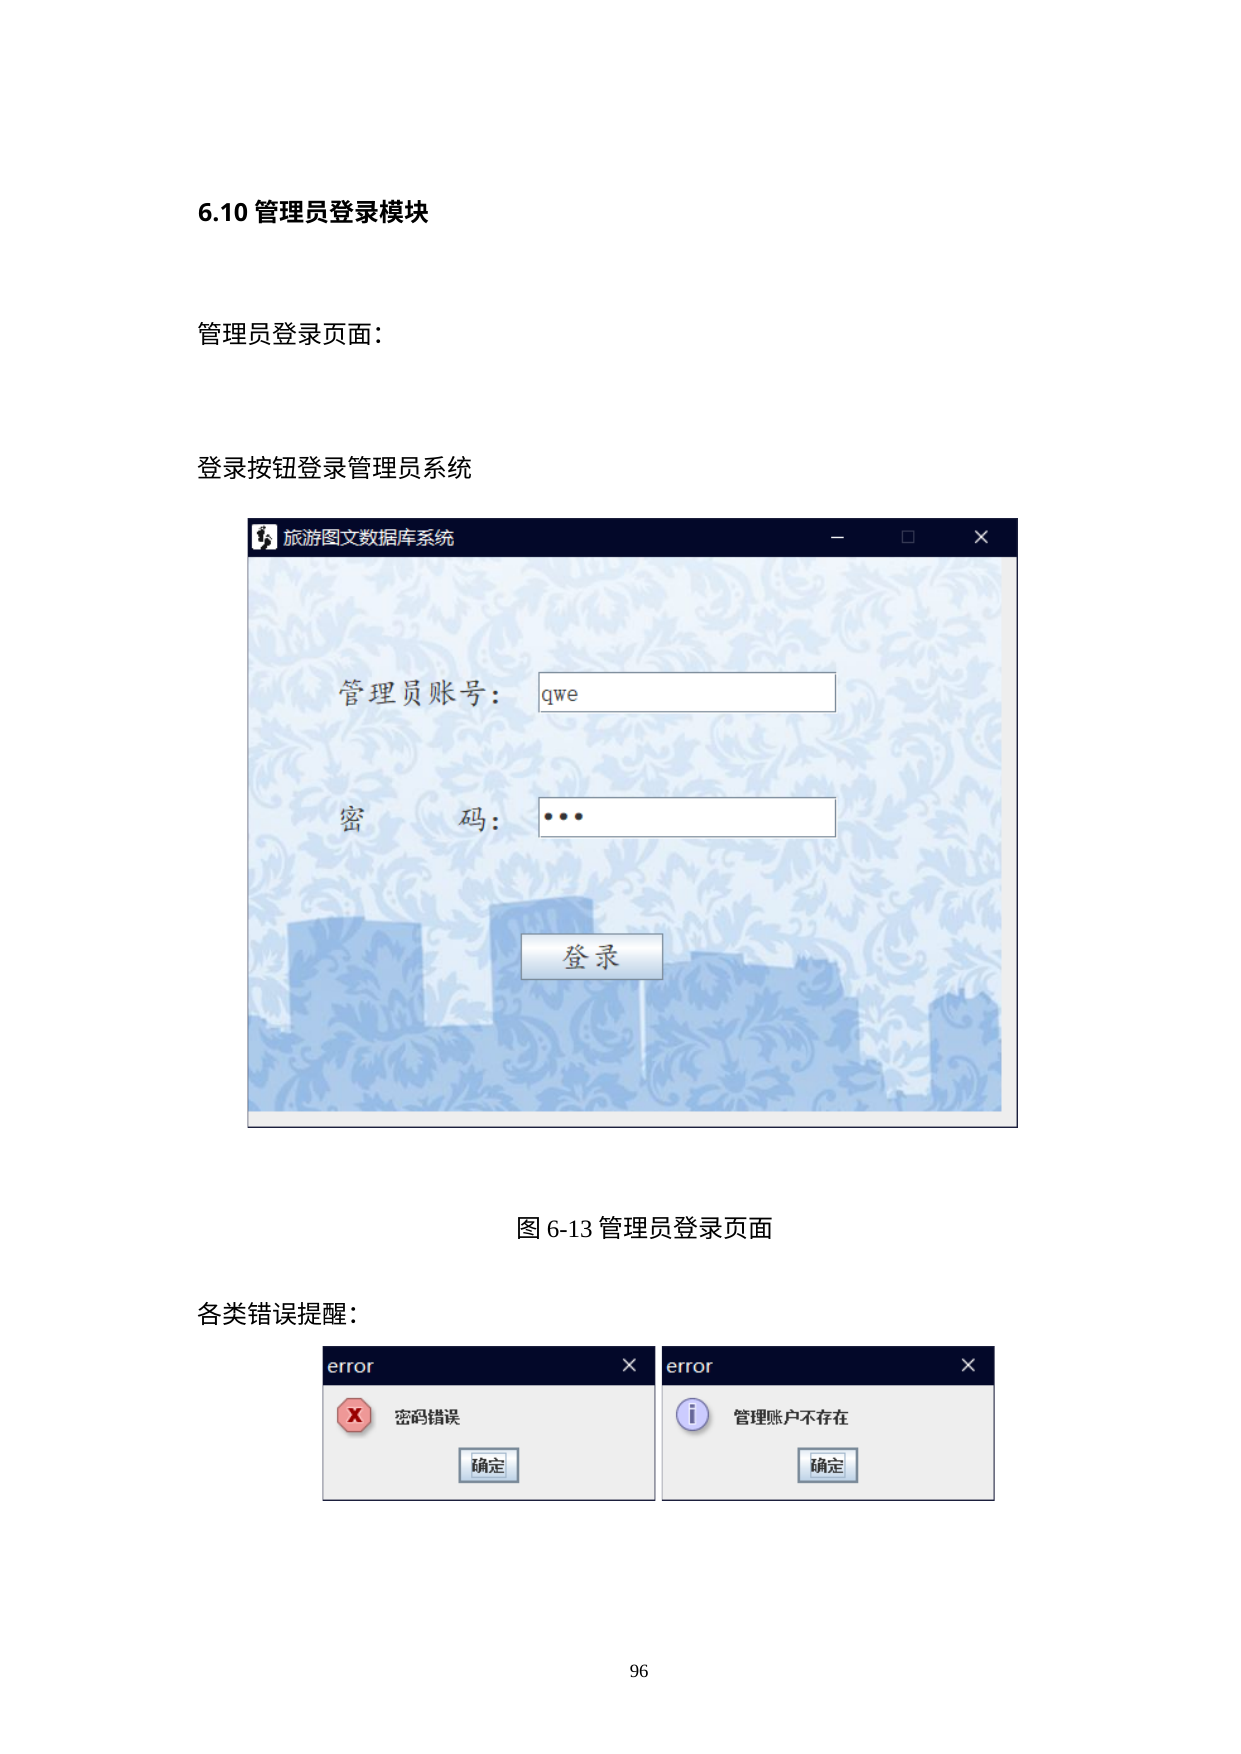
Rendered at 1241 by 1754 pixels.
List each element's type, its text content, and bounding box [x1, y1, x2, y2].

subtitle 6.10 管理员登录模块 [148, 177, 1092, 245]
picture [247, 518, 1018, 1128]
picture [661, 1346, 995, 1501]
text 图6-13 管理员登录页面 [148, 1193, 1092, 1261]
text 管理员登录页面： [148, 298, 1092, 366]
text 登录按钮登录管理员系统 [148, 433, 1092, 501]
text 各类错误提醒： [148, 1279, 1092, 1347]
picture [322, 1346, 656, 1501]
